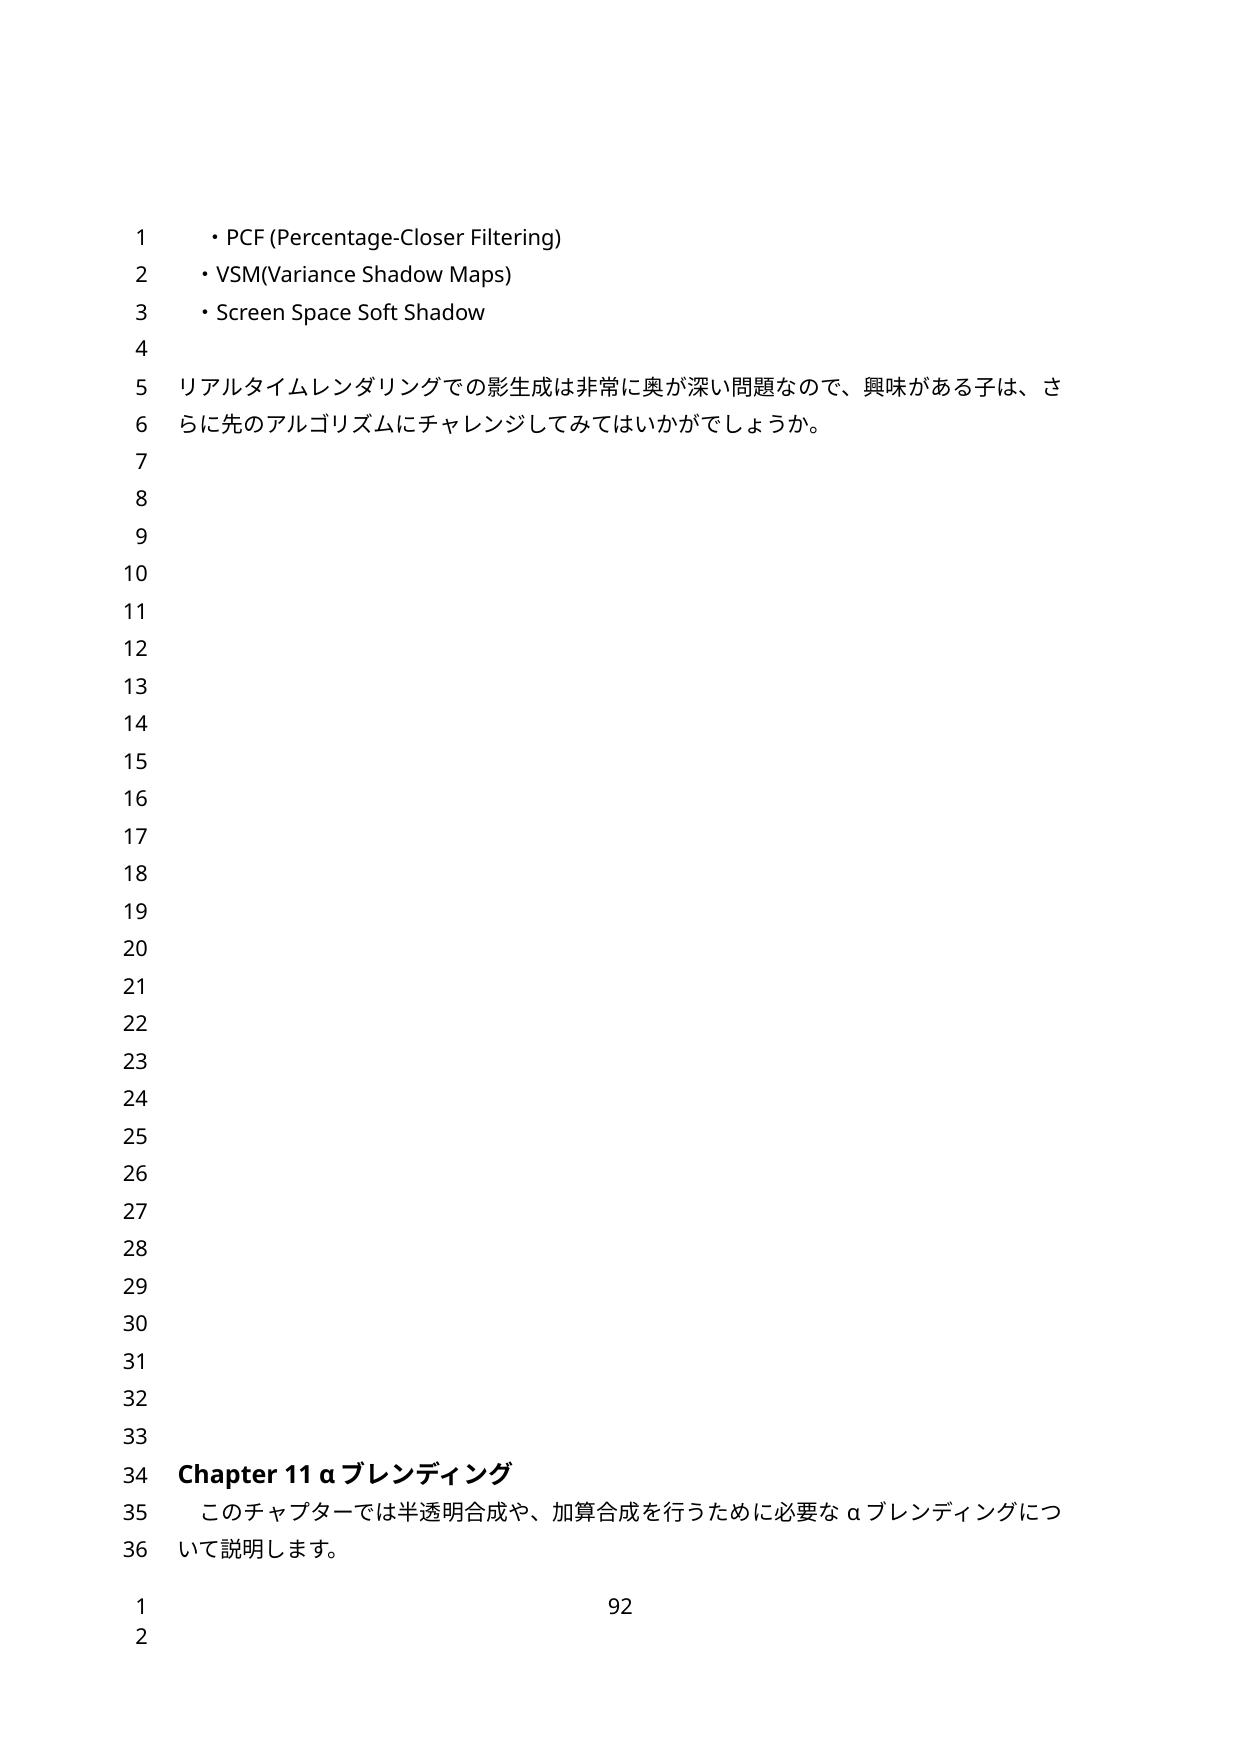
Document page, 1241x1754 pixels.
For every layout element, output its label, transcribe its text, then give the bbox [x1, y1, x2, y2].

text リアルタイムレンダリングでの影生成は非常に奥が深い問題なので、興味がある子は、さらに先のアルゴリズムにチャレンジしてみてはいかがでしょうか。 [177, 367, 1063, 442]
text このチャプターでは半透明合成や、加算合成を行うために必要なαブレンディングについて説明します。 [177, 1492, 1063, 1567]
text ・Screen Space Soft Shadow [177, 292, 1063, 329]
subtitle Chapter 11 αブレンディング [177, 1454, 1063, 1492]
text ・VSM(Variance Shadow Maps) [177, 254, 1063, 292]
text ・PCF (Percentage-Closer Filtering) [177, 217, 1063, 254]
